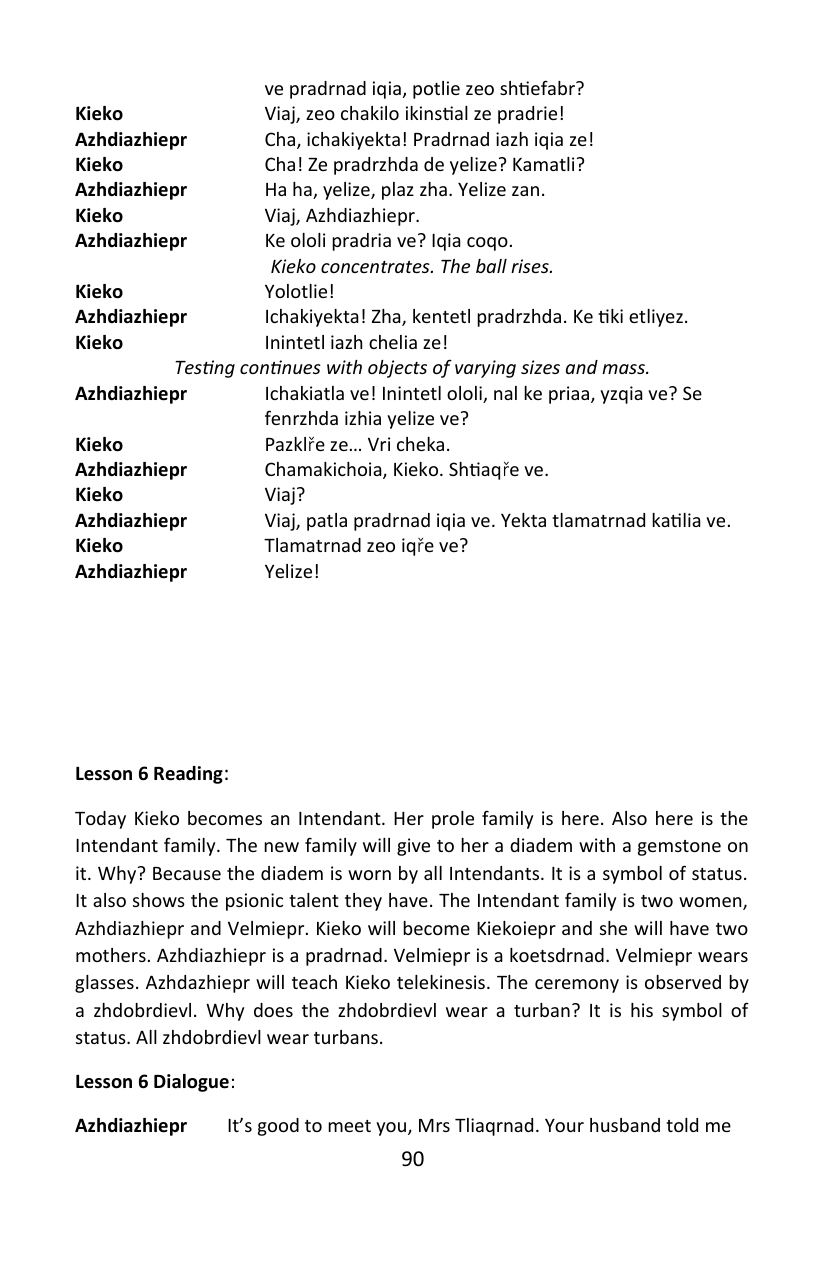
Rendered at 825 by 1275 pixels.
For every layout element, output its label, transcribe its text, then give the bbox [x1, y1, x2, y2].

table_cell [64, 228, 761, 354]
text Lesson 6 Reading: [75, 758, 750, 786]
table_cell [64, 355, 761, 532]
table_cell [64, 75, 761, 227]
text Today Kieko becomes an Intendant. Her prole family is here. Also here is the Intendant family. The new family will give to her a diadem with a gemstone on it. Why? Because the diadem is worn by all Intendants. It is a symbol of status. It also shows the psionic talent they have. The Intendant family is two women, Azhdiazhiepr and Velmiepr. Kieko will become Kiekoiepr and she will have two mothers. Azhdiazhiepr is a pradrnad. Velmiepr is a koetsdrnad. Velmiepr wears glasses. Azhdazhiepr will teach Kieko telekinesis. The ceremony is observed by a zhdobrdievl. Why does the zhdobrdievl wear a turban? It is his symbol of status. All zhdobrdievl wear turbans. [75, 805, 750, 1050]
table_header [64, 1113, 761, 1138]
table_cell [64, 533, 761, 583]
text Lesson 6 Dialogue: [75, 1068, 750, 1094]
